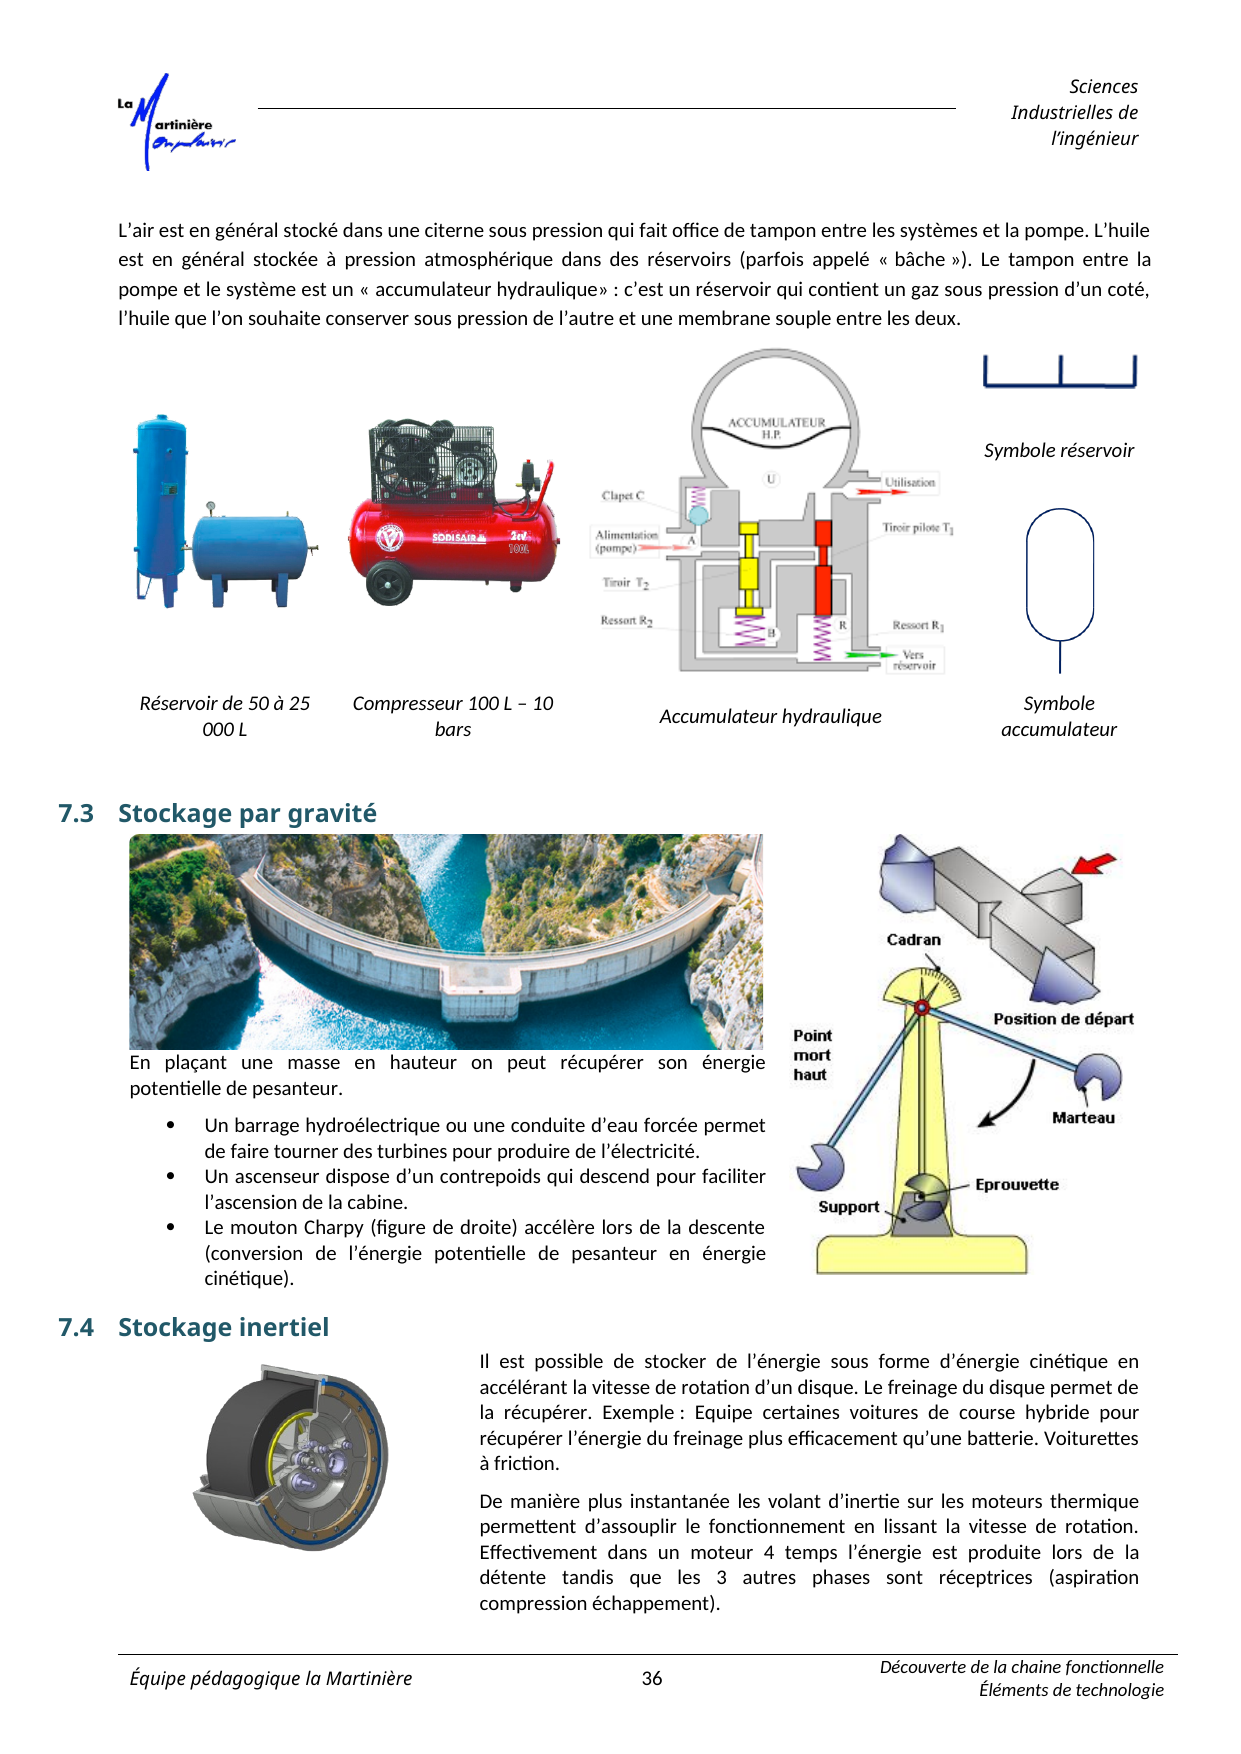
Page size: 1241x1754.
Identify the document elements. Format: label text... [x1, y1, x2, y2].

table_cell Réservoir de 50 à 25 000 L [118, 690, 333, 754]
table_header [118, 347, 333, 690]
picture [347, 418, 561, 606]
table_header [333, 347, 574, 690]
picture [129, 834, 764, 1050]
table_header En plaçant une masse en hauteur on peut récupérer son énergie potentielle de pesanteur. Un barrage hydroélectrique ou une conduite d’eau forcée permet de faire tourner des turbines pour produire de l’électricité. Un ascenseur dispose d’un contrepoids qui descend pour faciliter l’ascension de la cabine. Le mouton Charpy (figure de droite) accélère lors de la descente (conversion de l’énergie potentielle de pesanteur en énergie cinétique). [118, 835, 778, 1303]
picture [982, 354, 1138, 389]
picture [132, 414, 319, 610]
table_cell Accumulateur hydraulique [575, 690, 969, 754]
table_header [118, 1349, 468, 1628]
table_cell [969, 504, 1152, 690]
table_cell Compresseur 100 L – 10 bars [333, 690, 574, 754]
table_cell Symbole accumulateur [969, 690, 1152, 754]
table_header [969, 347, 1152, 408]
picture [1026, 508, 1095, 674]
picture [129, 1348, 457, 1567]
table_cell Symbole réservoir [969, 408, 1152, 504]
picture [585, 346, 958, 678]
subtitle Stockage inertiel [58, 1309, 1152, 1343]
table_header Il est possible de stocker de l’énergie sous forme d’énergie cinétique en accélérant la vitesse de rotation d’un disque. Le freinage du disque permet de la récupérer. Exemple : Equipe certaines voitures de course hybride pour récupérer l’énergie du freinage plus efficacement qu’une batterie. Voiturettes à friction. De manière plus instantanée les volant d’inertie sur les moteurs thermique permettent d’assouplir le fonctionnement en lissant la vitesse de rotation. Effectivement dans un moteur 4 temps l’énergie est produite lors de la détente tandis que les 3 autres phases sont réceptrices (aspiration compression échappement). [468, 1349, 1152, 1628]
picture [117, 73, 236, 171]
table_header [575, 347, 969, 690]
picture [443, 1032, 448, 1040]
picture [789, 834, 1141, 1275]
subtitle Stockage par gravité [58, 795, 1152, 829]
table_header [778, 835, 1152, 1303]
text L’air est en général stocké dans une citerne sous pression qui fait office de tampon entre les systèmes et la pompe. L’huile est en général stockée à pression atmosphérique dans des réservoirs (parfois appelé « bâche »). Le tampon entre la pompe et le système est un « accumulateur hydraulique» : c’est un réservoir qui contient un gaz sous pression d’un coté, l’huile que l’on souhaite conserver sous pression de l’autre et une membrane souple entre les deux. [118, 217, 1152, 330]
